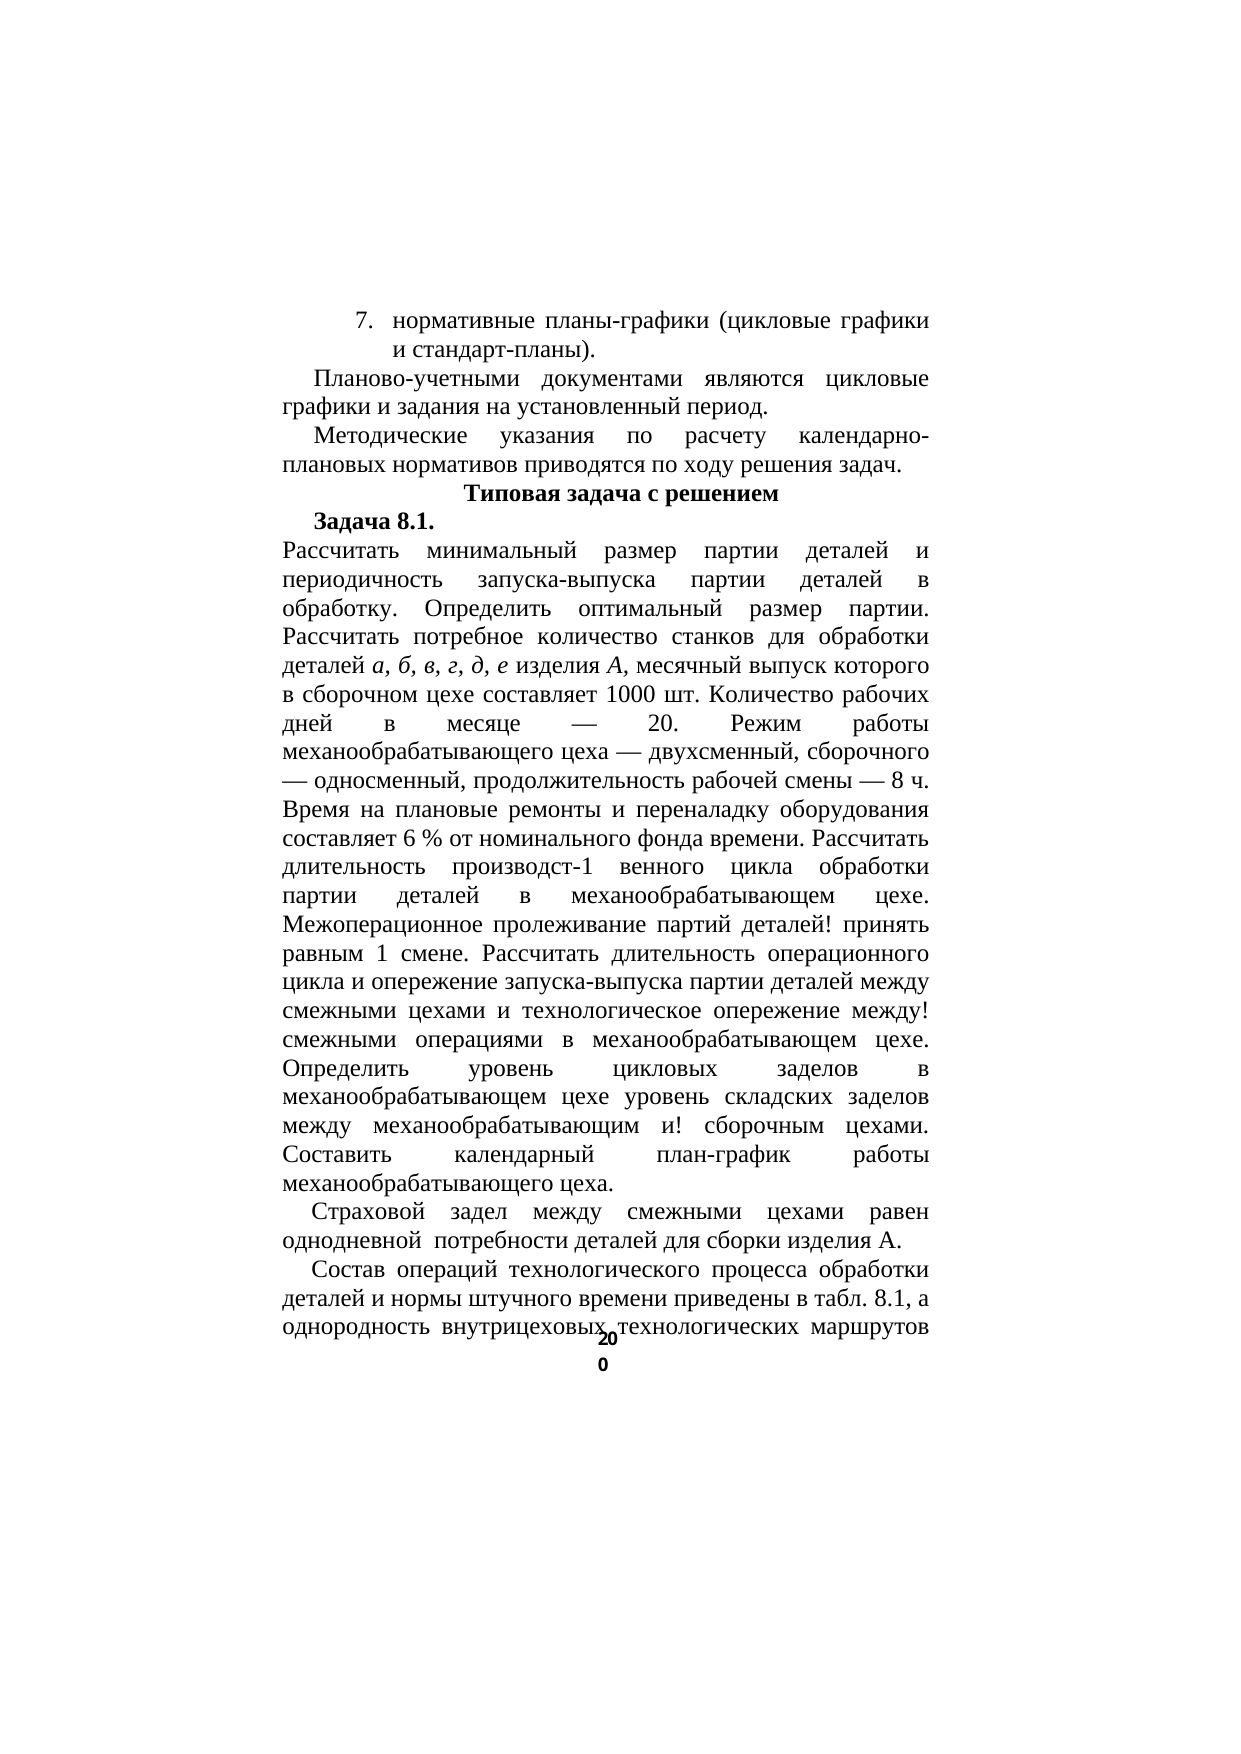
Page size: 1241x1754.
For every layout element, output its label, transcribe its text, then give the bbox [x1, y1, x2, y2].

list нормативные планы-графики (цикловые графики и стандарт-планы). [355, 305, 930, 363]
text Типовая задача с решением [463, 478, 932, 506]
text Страховой задел между смежными цехами равен однодневной потребности деталей для сборки изделия A. [282, 1196, 930, 1254]
text Задача 8.1. [282, 506, 932, 535]
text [282, 1254, 930, 1340]
text Планово-учетными документами являются цикловые графики и задания на установленный период. [282, 363, 930, 420]
text Рассчитать минимальный размер партии деталей и периодичность запуска-выпуска партии деталей в обработку. Определить оптимальный размер партии. Рассчитать потребное количество станков для обработки деталей а, б, в, г, д, е изделия А, месячный выпуск которого в сборочном цехе составляет 1000 шт. Количество рабочих дней в месяце — 20. Режим работы механообрабатывающего цеха — двухсменный, сборочного — односменный, продолжительность рабочей смены — 8 ч. Время на плановые ремонты и переналадку оборудования составляет 6 % от номинального фонда времени. Рассчитать длительность производст-1 венного цикла обработки партии деталей в механообрабатывающем цехе. Межоперационное пролеживание партий деталей! принять равным 1 смене. Рассчитать длительность операционного цикла и опережение запуска-выпуска партии деталей между смежными цехами и технологическое опережение между! смежными операциями в механообрабатывающем цехе. Определить уровень цикловых заделов в механообрабатывающем цехе уровень складских заделов между механообрабатывающим и! сборочным цехами. Составить календарный план-график работы механообрабатывающего цеха. [282, 535, 930, 1196]
text Методические указания по расчету календарно-плановых нормативов приводятся по ходу решения задач. [282, 420, 930, 478]
